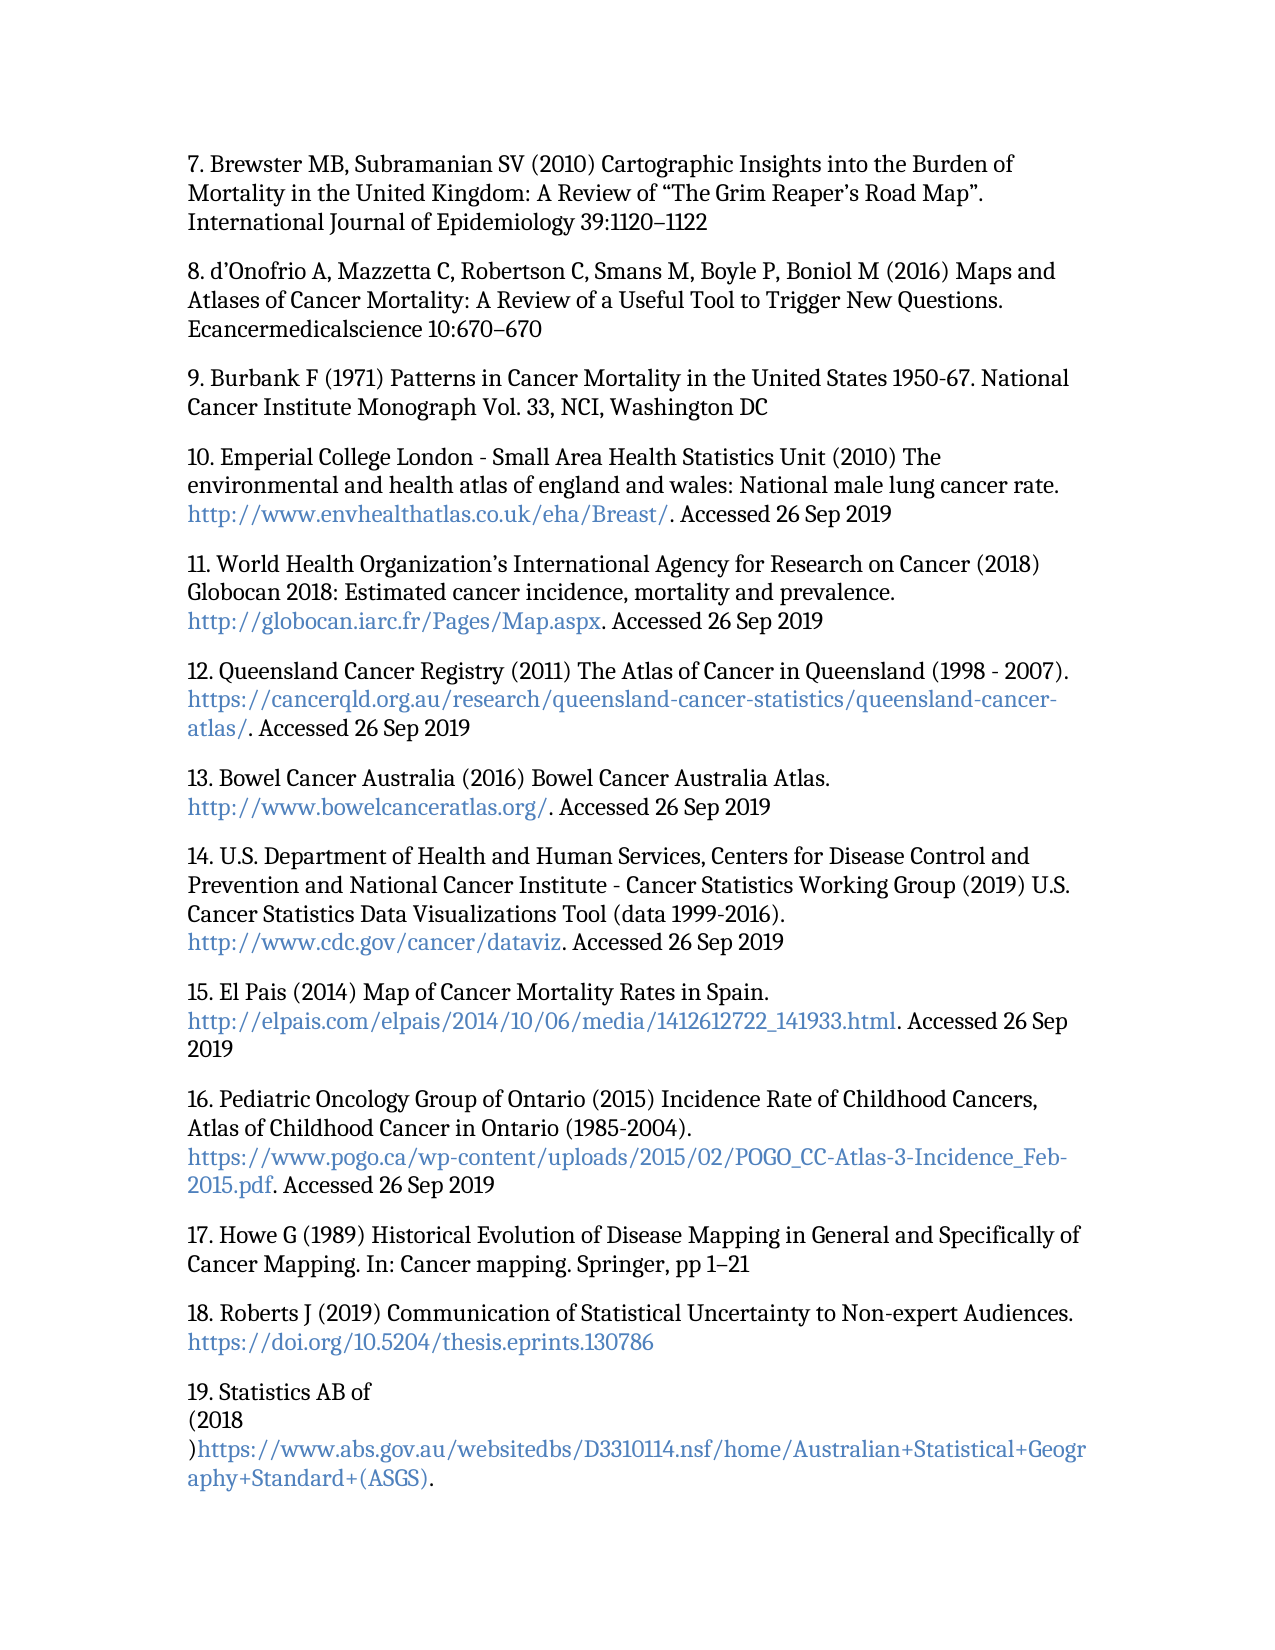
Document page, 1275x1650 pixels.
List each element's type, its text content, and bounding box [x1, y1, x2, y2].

text 15. El Pais (2014) Map of Cancer Mortality Rates in Spain. http://elpais.com/elpais/2014/10/06/media/1412612722_141933.html. Accessed 26 Sep 2019 [187, 978, 1087, 1064]
text 14. U.S. Department of Health and Human Services, Centers for Disease Control and Prevention and National Cancer Institute - Cancer Statistics Working Group (2019) U.S. Cancer Statistics Data Visualizations Tool (data 1999-2016). http://www.cdc.gov/cancer/dataviz. Accessed 26 Sep 2019 [187, 842, 1087, 957]
text 12. Queensland Cancer Registry (2011) The Atlas of Cancer in Queensland (1998 - 2007). https://cancerqld.org.au/research/queensland-cancer-statistics/queensland-cancer-atlas/. Accessed 26 Sep 2019 [187, 657, 1087, 743]
text 8. d’Onofrio A, Mazzetta C, Robertson C, Smans M, Boyle P, Boniol M (2016) Maps and Atlases of Cancer Mortality: A Review of a Useful Tool to Trigger New Questions. Ecancermedicalscience 10:670–670 [187, 257, 1087, 343]
text 9. Burbank F (1971) Patterns in Cancer Mortality in the United States 1950-67. National Cancer Institute Monograph Vol. 33, NCI, Washington DC [187, 364, 1087, 422]
text 17. Howe G (1989) Historical Evolution of Disease Mapping in General and Specifically of Cancer Mapping. In: Cancer mapping. Springer, pp 1–21 [187, 1221, 1087, 1278]
text 18. Roberts J (2019) Communication of Statistical Uncertainty to Non-expert Audiences. https://doi.org/10.5204/thesis.eprints.130786 [187, 1299, 1087, 1357]
text 10. Emperial College London - Small Area Health Statistics Unit (2010) The environmental and health atlas of england and wales: National male lung cancer rate. http://www.envhealthatlas.co.uk/eha/Breast/. Accessed 26 Sep 2019 [187, 442, 1087, 529]
text 7. Brewster MB, Subramanian SV (2010) Cartographic Insights into the Burden of Mortality in the United Kingdom: A Review of “The Grim Reaper’s Road Map”. International Journal of Epidemiology 39:1120–1122 [187, 150, 1087, 236]
text 13. Bowel Cancer Australia (2016) Bowel Cancer Australia Atlas. http://www.bowelcanceratlas.org/. Accessed 26 Sep 2019 [187, 764, 1087, 821]
text 19. Statistics AB of (2018)https://www.abs.gov.au/websitedbs/D3310114.nsf/home/Australian+Statistical+Geography+Standard+(ASGS). [187, 1377, 1087, 1492]
text 11. World Health Organization’s International Agency for Research on Cancer (2018) Globocan 2018: Estimated cancer incidence, mortality and prevalence. http://globocan.iarc.fr/Pages/Map.aspx. Accessed 26 Sep 2019 [187, 549, 1087, 636]
text 16. Pediatric Oncology Group of Ontario (2015) Incidence Rate of Childhood Cancers, Atlas of Childhood Cancer in Ontario (1985-2004). https://www.pogo.ca/wp-content/uploads/2015/02/POGO_CC-Atlas-3-Incidence_Feb-2015.pdf. Accessed 26 Sep 2019 [187, 1085, 1087, 1200]
